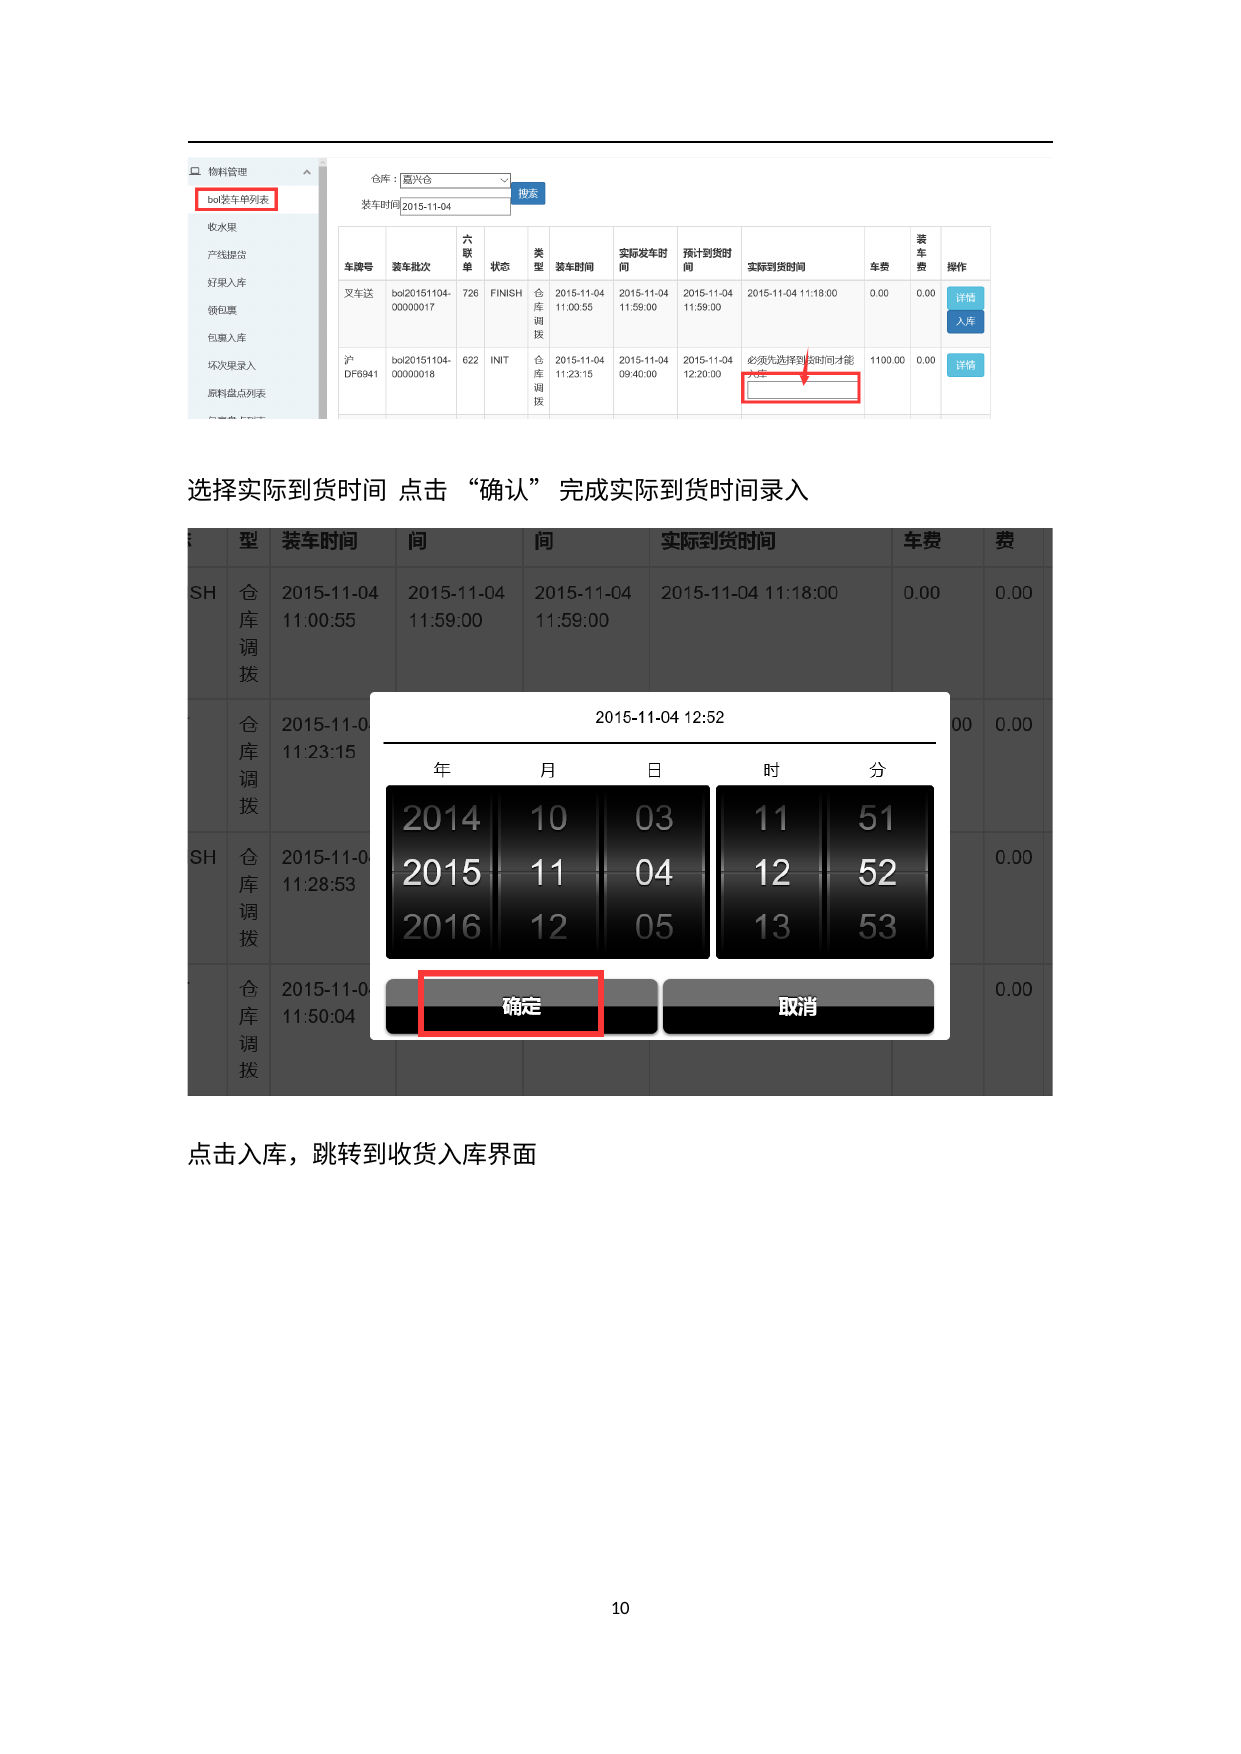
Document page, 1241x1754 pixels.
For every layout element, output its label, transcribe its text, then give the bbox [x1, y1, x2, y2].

picture [187, 157, 1053, 419]
picture [187, 528, 1053, 1096]
text 点击入库，跳转到收货入库界面 [187, 1120, 1053, 1185]
text 选择实际到货时间 点击 “确认” 完成实际到货时间录入 [187, 456, 1053, 521]
